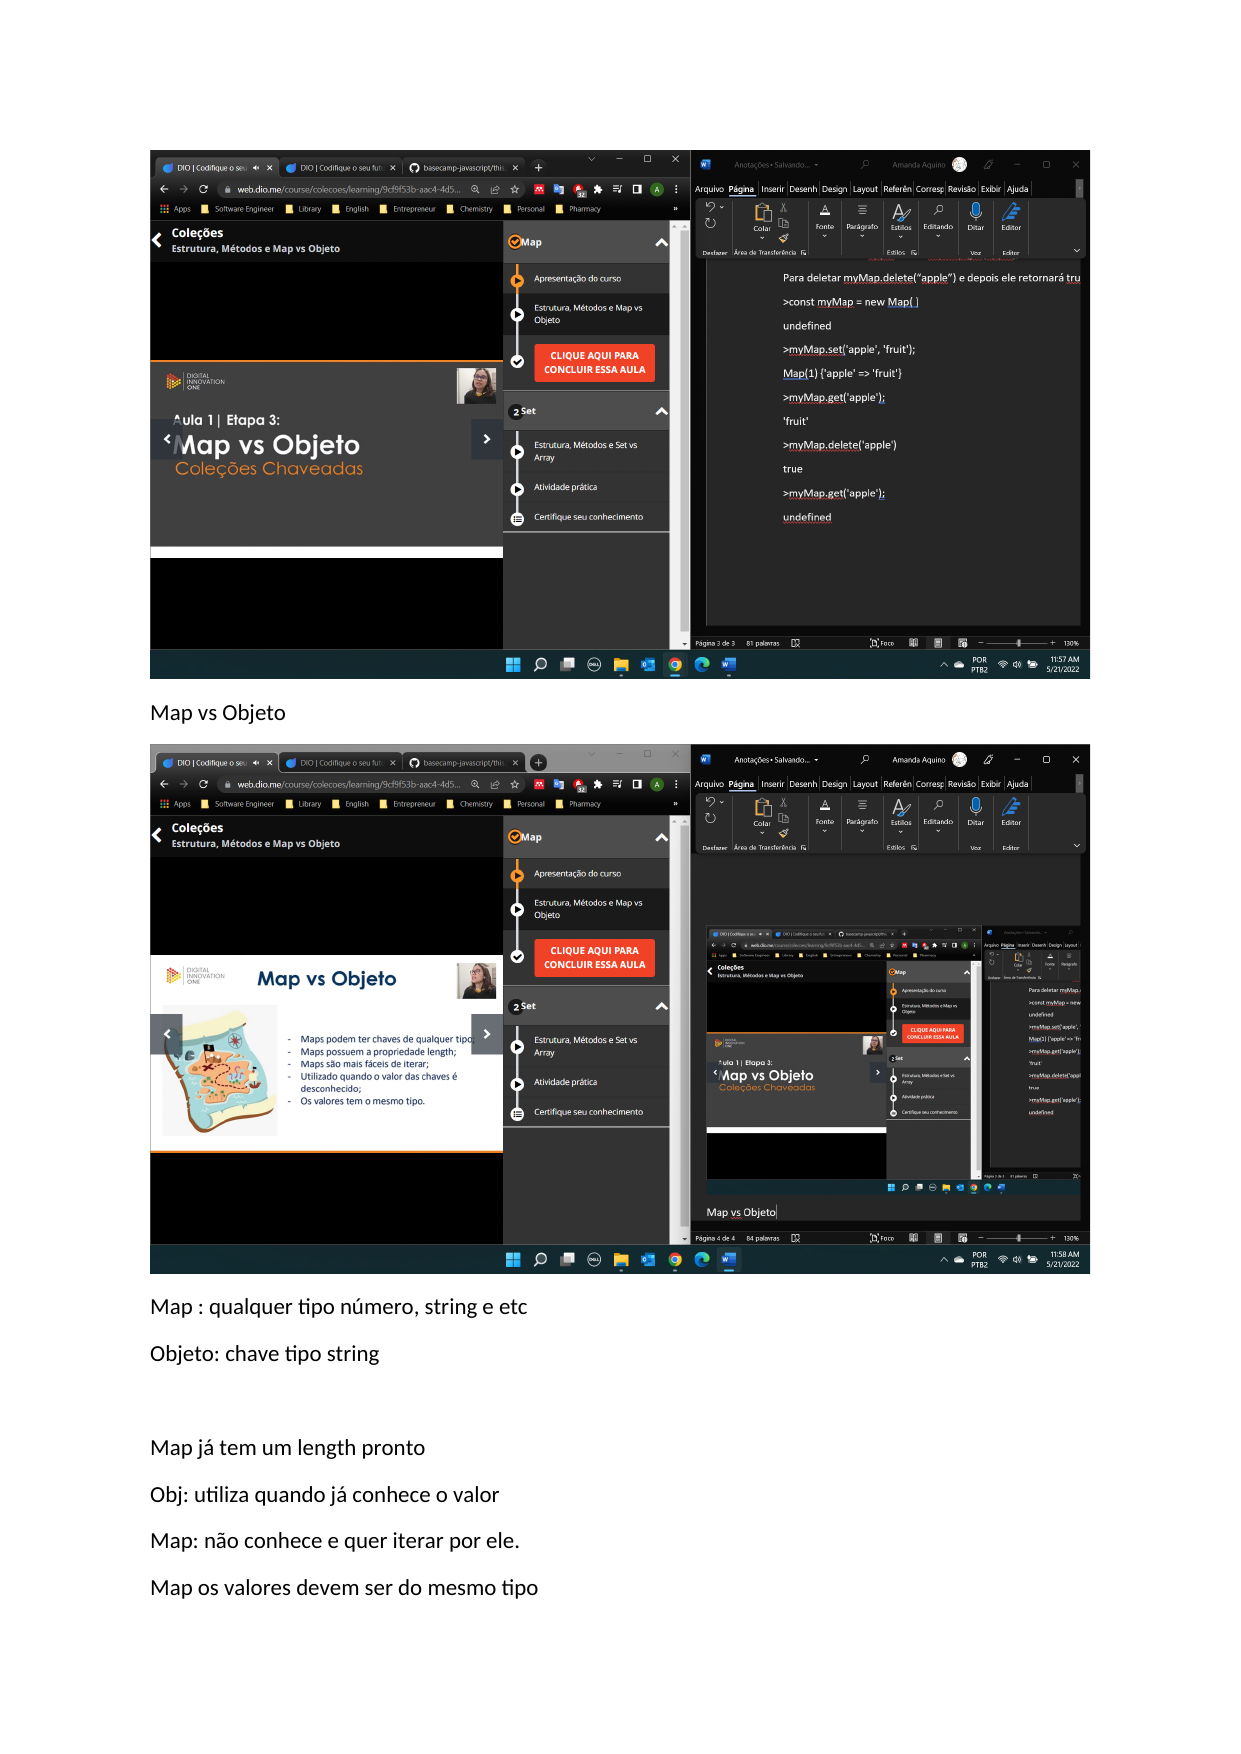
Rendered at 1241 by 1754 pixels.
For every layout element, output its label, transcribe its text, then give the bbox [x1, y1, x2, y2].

picture [150, 150, 1091, 679]
text Objeto: chave tipo string [150, 1339, 1090, 1367]
text Map os valores devem ser do mesmo tipo [150, 1573, 1090, 1602]
text Map já tem um length pronto [150, 1433, 1090, 1461]
text Map : qualquer tipo número, string e etc [150, 1292, 1090, 1320]
text Obj: utiliza quando já conhece o valor [150, 1480, 1090, 1508]
text Map: não conhece e quer iterar por ele. [150, 1527, 1090, 1555]
picture [150, 744, 1091, 1274]
text Map vs Objeto [150, 698, 1090, 726]
